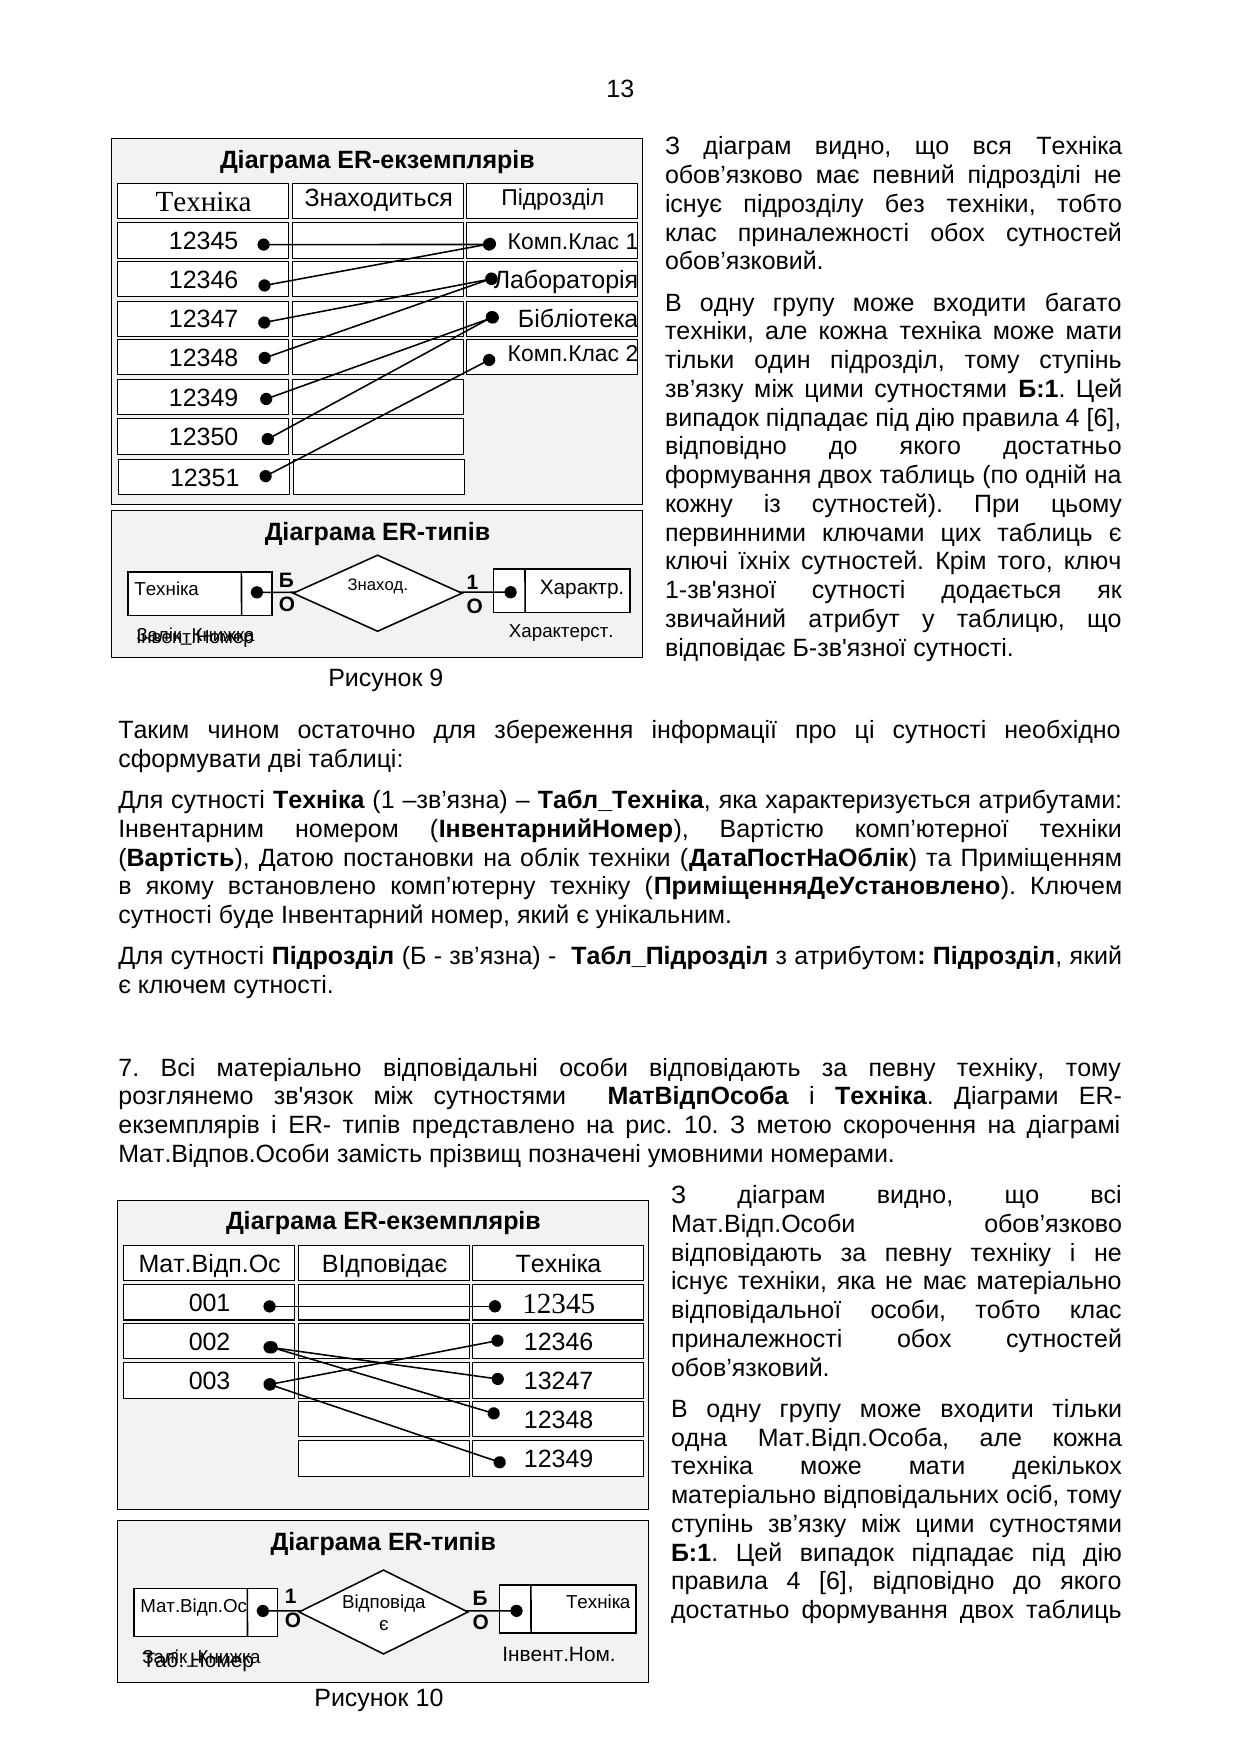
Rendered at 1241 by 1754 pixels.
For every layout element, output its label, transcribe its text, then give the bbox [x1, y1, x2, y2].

text З діаграм видно, що вся Техніка обов’язково має певний підрозділі не існує підрозділу без техніки, тобто клас приналежності обох сутностей обов’язковий. [118, 131, 1122, 275]
text Таким чином остаточно для збереження інформації про ці сутності необхідно сформувати дві таблиці: [118, 715, 1122, 773]
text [118, 1394, 1122, 1624]
text Для сутності Техніка (1 –зв’язна) – Табл_Техніка, яка характеризується атрибутами: Інвентарним номером (ІнвентарнийНомер), Вартістю комп’ютерної техніки (Вартість), Датою постановки на облік техніки (ДатаПостНаОблік) та Приміщенням в якому встановлено комп’ютерну техніку (ПриміщенняДеУстановлено). Ключем сутності буде Інвентарний номер, який є унікальним. [118, 785, 1122, 929]
text Для сутності Підрозділ (Б - зв’язна) - Табл_Підрозділ з атрибутом: Підрозділ, який є ключем сутності. [118, 941, 1122, 999]
text 7. Всі матеріально відповідальні особи відповідають за певну техніку, тому розглянемо зв'язок між сутностями МатВідпОсоба і Техніка. Діаграми ER-екземплярів і ER- типів представлено на рис. 10. З метою скорочення на діаграмі Мат.Відпов.Особи замість прізвищ позначені умовними номерами. [118, 1053, 1122, 1168]
text В одну групу може входити багато техніки, але кожна техніка може мати тільки один підрозділ, тому ступінь зв’язку між цими сутностями Б:1. Цей випадок підпадає під дію правила 4 [6], відповідно до якого достатньо формування двох таблиць (по одній на кожну із сутностей). При цьому первинними ключами цих таблиць є ключі їхніх сутностей. Крім того, ключ 1-зв'язної сутності додається як звичайний атрибут у таблицю, що відповідає Б-зв'язної сутності. [118, 288, 1122, 661]
text З діаграм видно, що всі Мат.Відп.Особи обов’язково відповідають за певну техніку і не існує техніки, яка не має матеріально відповідальної особи, тобто клас приналежності обох сутностей обов’язковий. [118, 1180, 1122, 1381]
